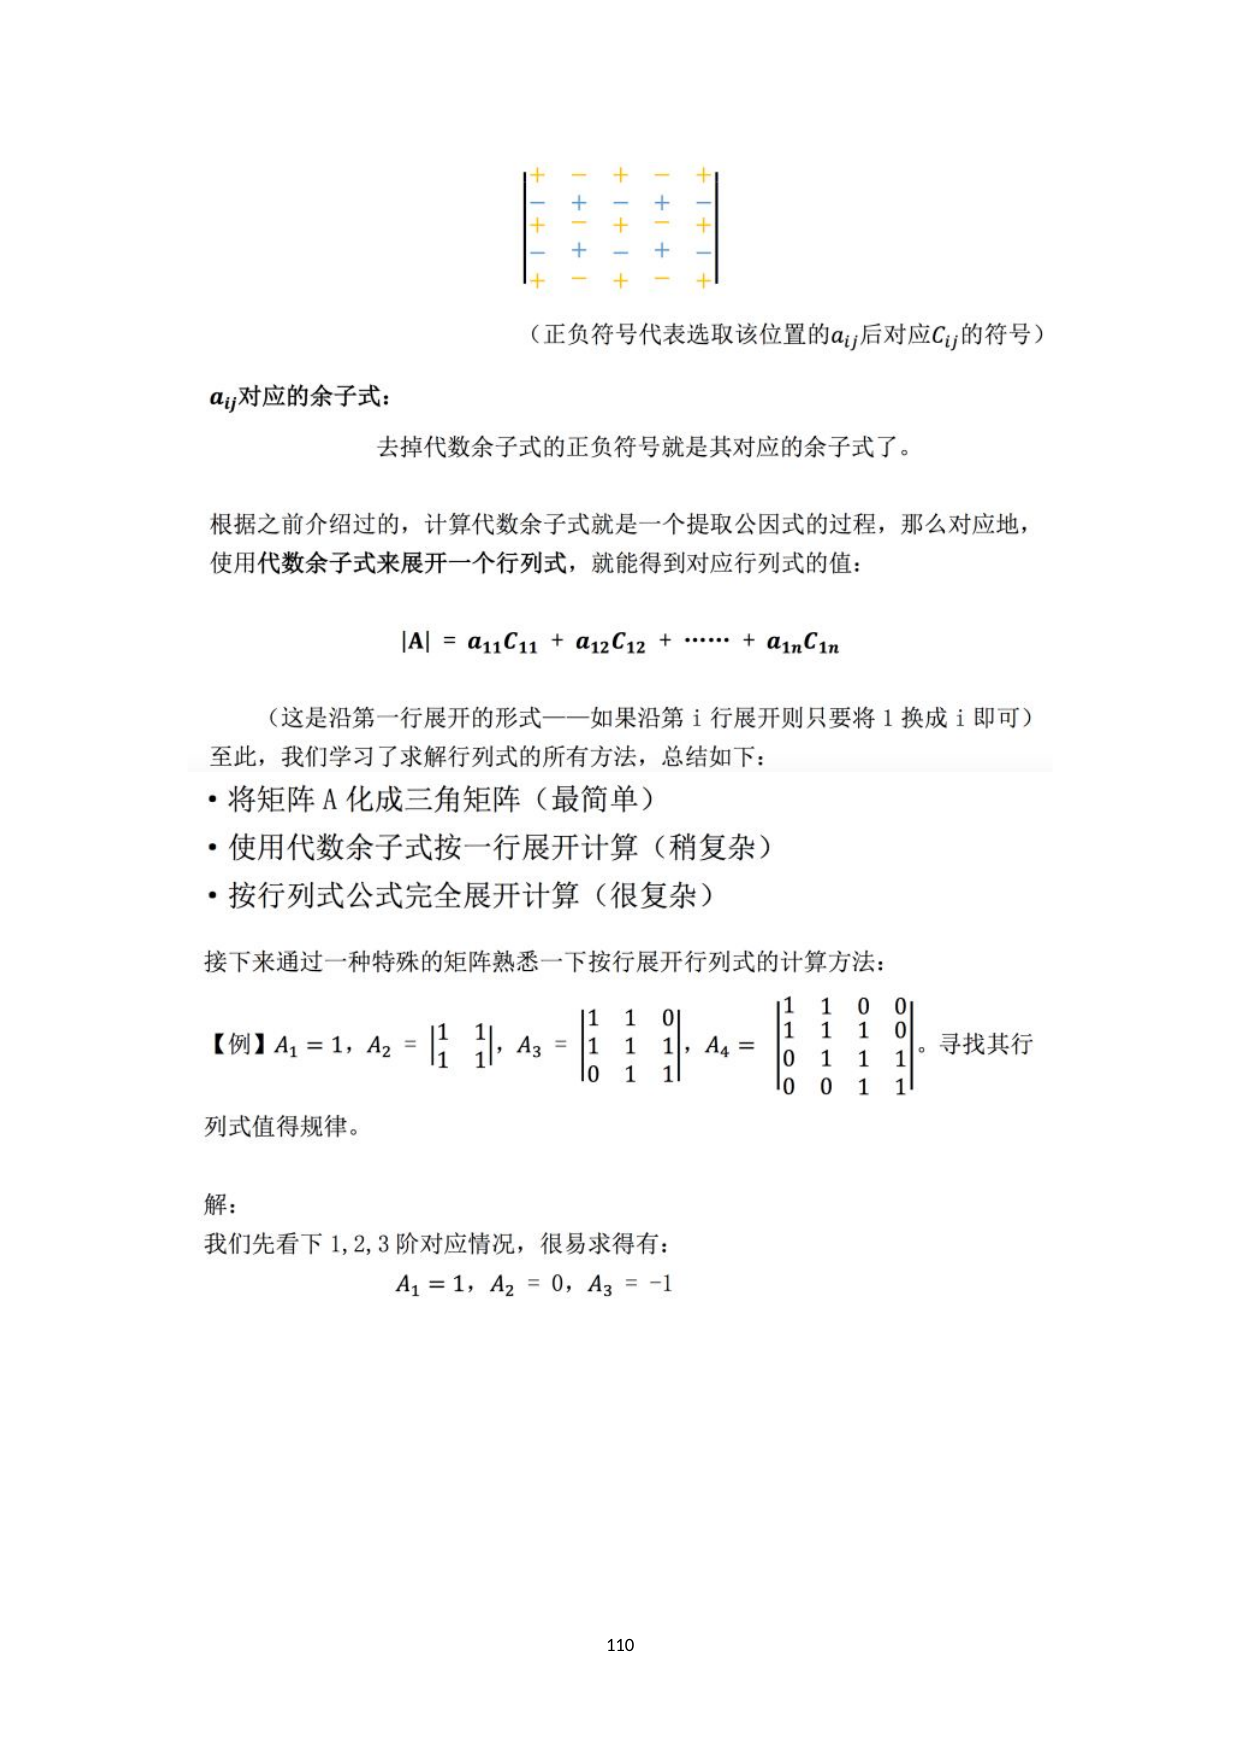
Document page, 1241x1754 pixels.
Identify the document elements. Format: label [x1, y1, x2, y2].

picture [187, 942, 1053, 1307]
picture [187, 779, 1053, 939]
picture [187, 162, 1053, 772]
